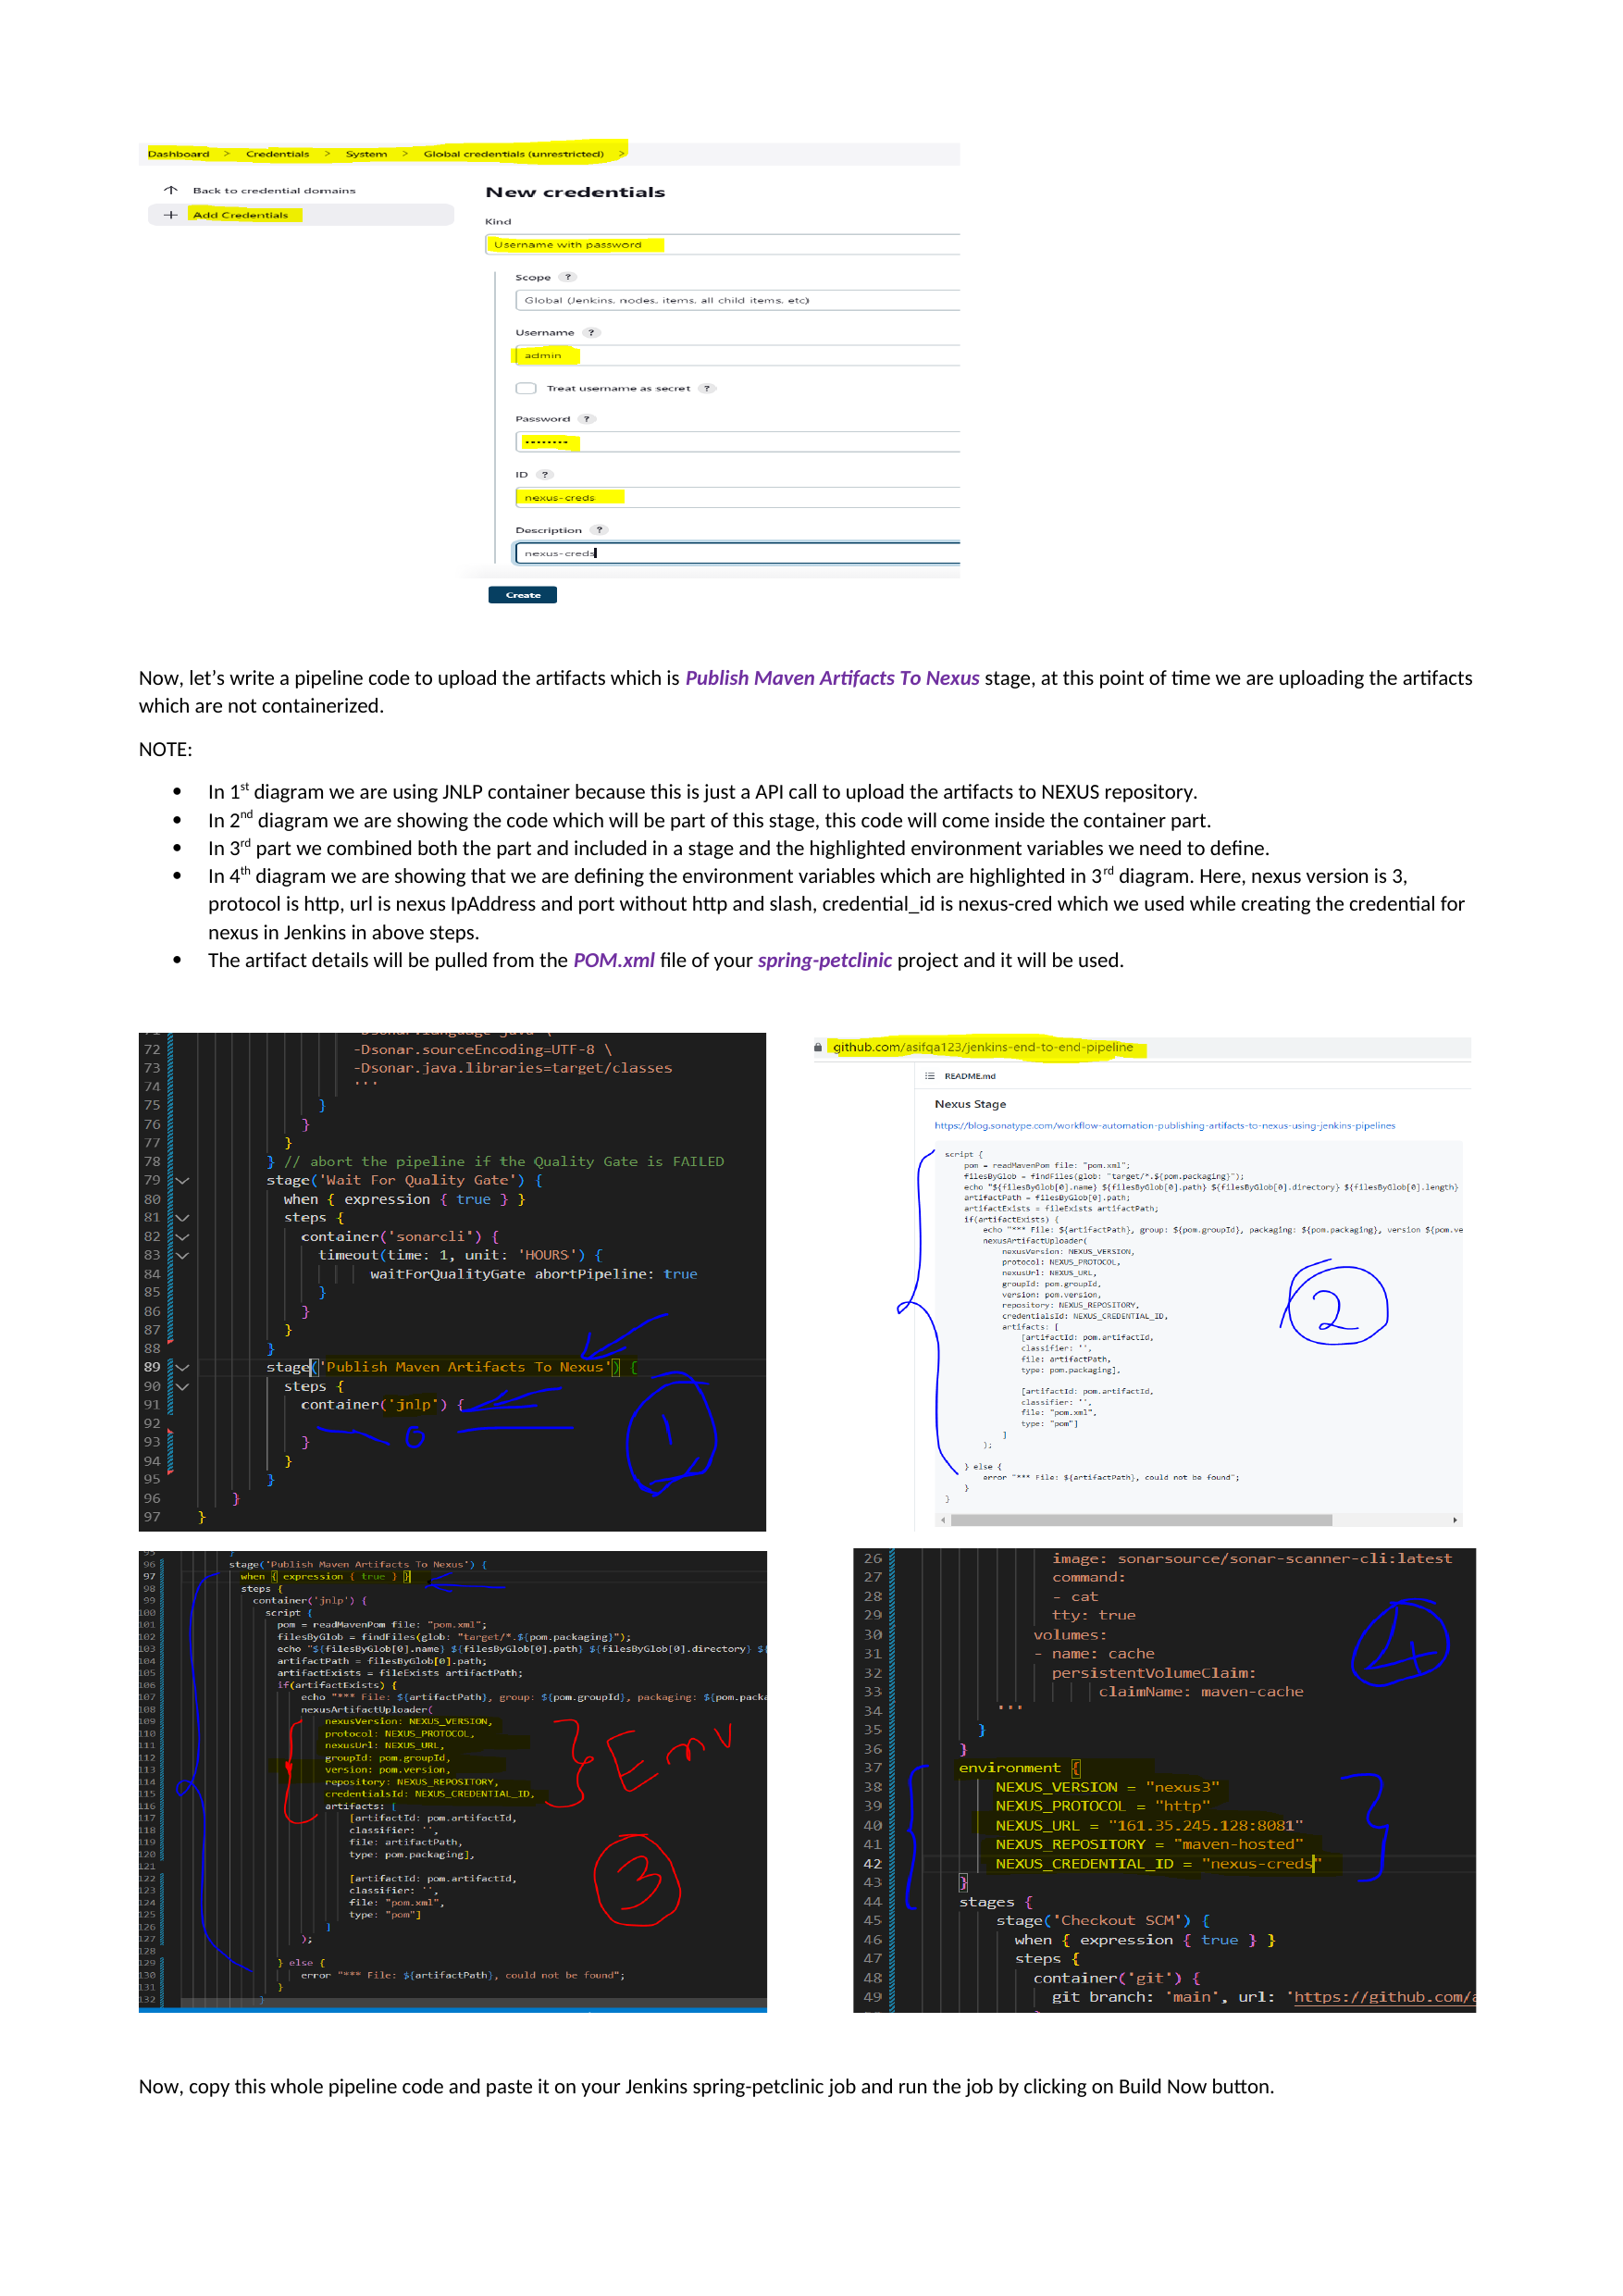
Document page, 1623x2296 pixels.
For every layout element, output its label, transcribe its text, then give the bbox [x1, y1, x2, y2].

list In 3rd part we combined both the part and included in a stage and the highlighted environment variables we need to define. [173, 835, 1484, 861]
text NOTE: [139, 736, 1484, 762]
text Now, let’s write a pipeline code to upload the artifacts which is Publish Maven Artifacts To Nexus stage, at this point of time we are uploading the artifacts which are not containerized. [139, 664, 1484, 718]
list In 1st diagram we are using JNLP container because this is just a API call to upload the artifacts to NEXUS repository. [173, 779, 1484, 805]
picture [139, 1551, 768, 2013]
text Now, copy this whole pipeline code and paste it on your Jenkins spring-petclinic job and run the job by clicking on Build Now button. [139, 2073, 1484, 2099]
list The artifact details will be pulled from the POM.xml file of your spring-petclinic project and it will be used. [173, 947, 1484, 973]
list In 2nd diagram we are showing the code which will be part of this stage, this code will come inside the container part. [173, 807, 1484, 833]
picture [139, 1033, 767, 1532]
picture [139, 139, 960, 603]
picture [813, 1034, 1472, 1532]
picture [853, 1548, 1477, 2013]
list In 4th diagram we are showing that we are defining the environment variables which are highlighted in 3rd diagram. Here, nexus version is 3, protocol is http, url is nexus IpAddress and port without http and slash, credential_id is nexus-cred which we used while creating the credential for nexus in Jenkins in above steps. [173, 863, 1484, 945]
